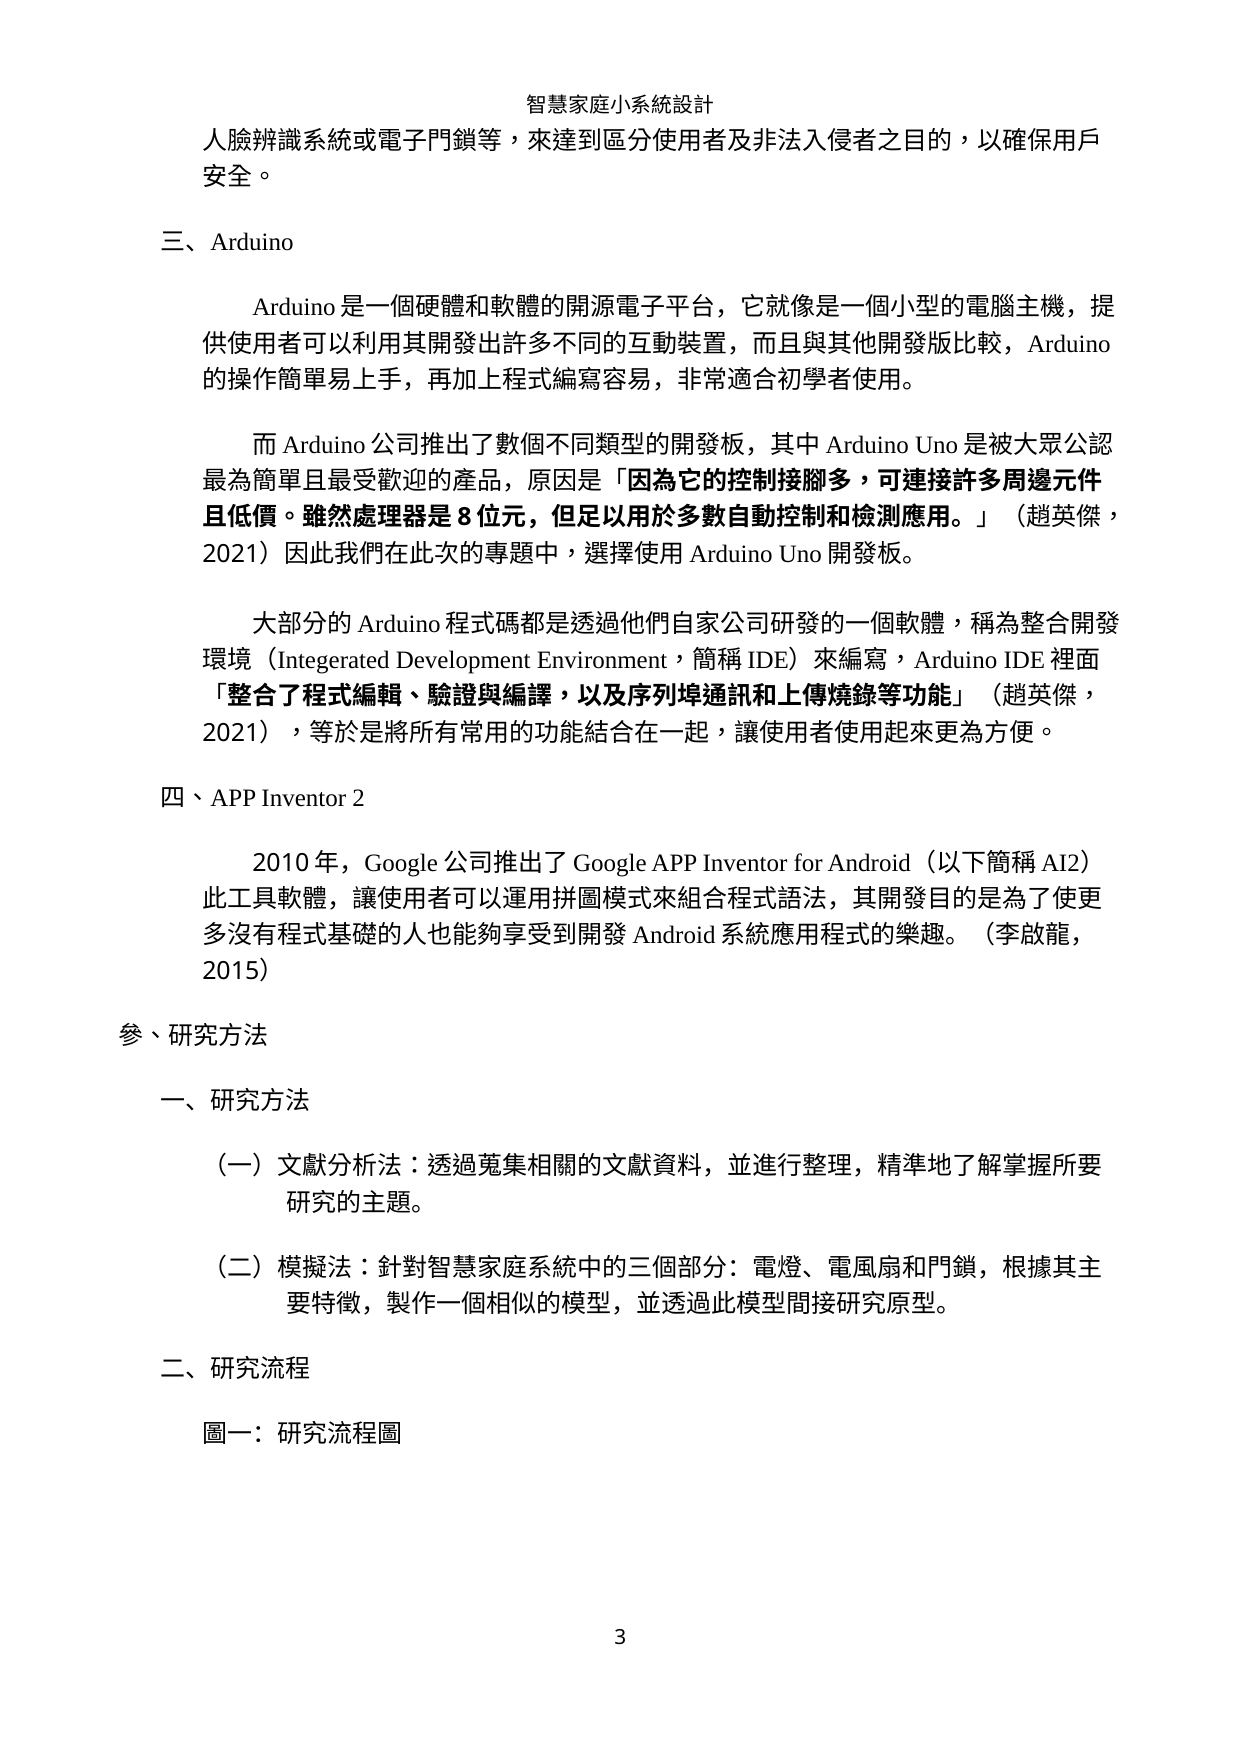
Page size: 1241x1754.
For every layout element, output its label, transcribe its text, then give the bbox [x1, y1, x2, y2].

text 2010年，Google公司推出了Google APP Inventor for Android（以下簡稱AI2）此工具軟體，讓使用者可以運用拼圖模式來組合程式語法，其開發目的是為了使更多沒有程式基礎的人也能夠享受到開發Android系統應用程式的樂趣。（李啟龍，2015） [202, 842, 1122, 987]
list 研究方法 [160, 1081, 1122, 1117]
text 圖一：研究流程圖 [202, 1413, 1122, 1449]
list 文獻分析法：透過蒐集相關的文獻資料，並進行整理，精準地了解掌握所要研究的主題。 [202, 1146, 1122, 1218]
list APP Inventor 2 [160, 777, 1122, 813]
text 大部分的Arduino程式碼都是透過他們自家公司研發的一個軟體，稱為整合開發環境（Integerated Development Environment，簡稱IDE）來編寫，Arduino IDE裡面「整合了程式編輯、驗證與編譯，以及序列埠通訊和上傳燒錄等功能」（趙英傑，2021），等於是將所有常用的功能結合在一起，讓使用者使用起來更為方便。 [202, 603, 1122, 748]
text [202, 121, 1122, 193]
list 研究流程 [160, 1348, 1122, 1384]
text 而Arduino公司推出了數個不同類型的開發板，其中Arduino Uno是被大眾公認最為簡單且最受歡迎的產品，原因是「因為它的控制接腳多，可連接許多周邊元件且低價。雖然處理器是8位元，但足以用於多數自動控制和檢測應用。」（趙英傑，2021）因此我們在此次的專題中，選擇使用Arduino Uno開發板。 [202, 424, 1122, 569]
list 模擬法：針對智慧家庭系統中的三個部分：電燈、電風扇和門鎖，根據其主要特徵，製作一個相似的模型，並透過此模型間接研究原型。 [202, 1247, 1122, 1319]
list Arduino [160, 222, 1122, 258]
text 研究方法 [118, 1016, 1122, 1052]
text Arduino是一個硬體和軟體的開源電子平台，它就像是一個小型的電腦主機，提供使用者可以利用其開發出許多不同的互動裝置，而且與其他開發版比較，Arduino的操作簡單易上手，再加上程式編寫容易，非常適合初學者使用。 [202, 287, 1122, 396]
